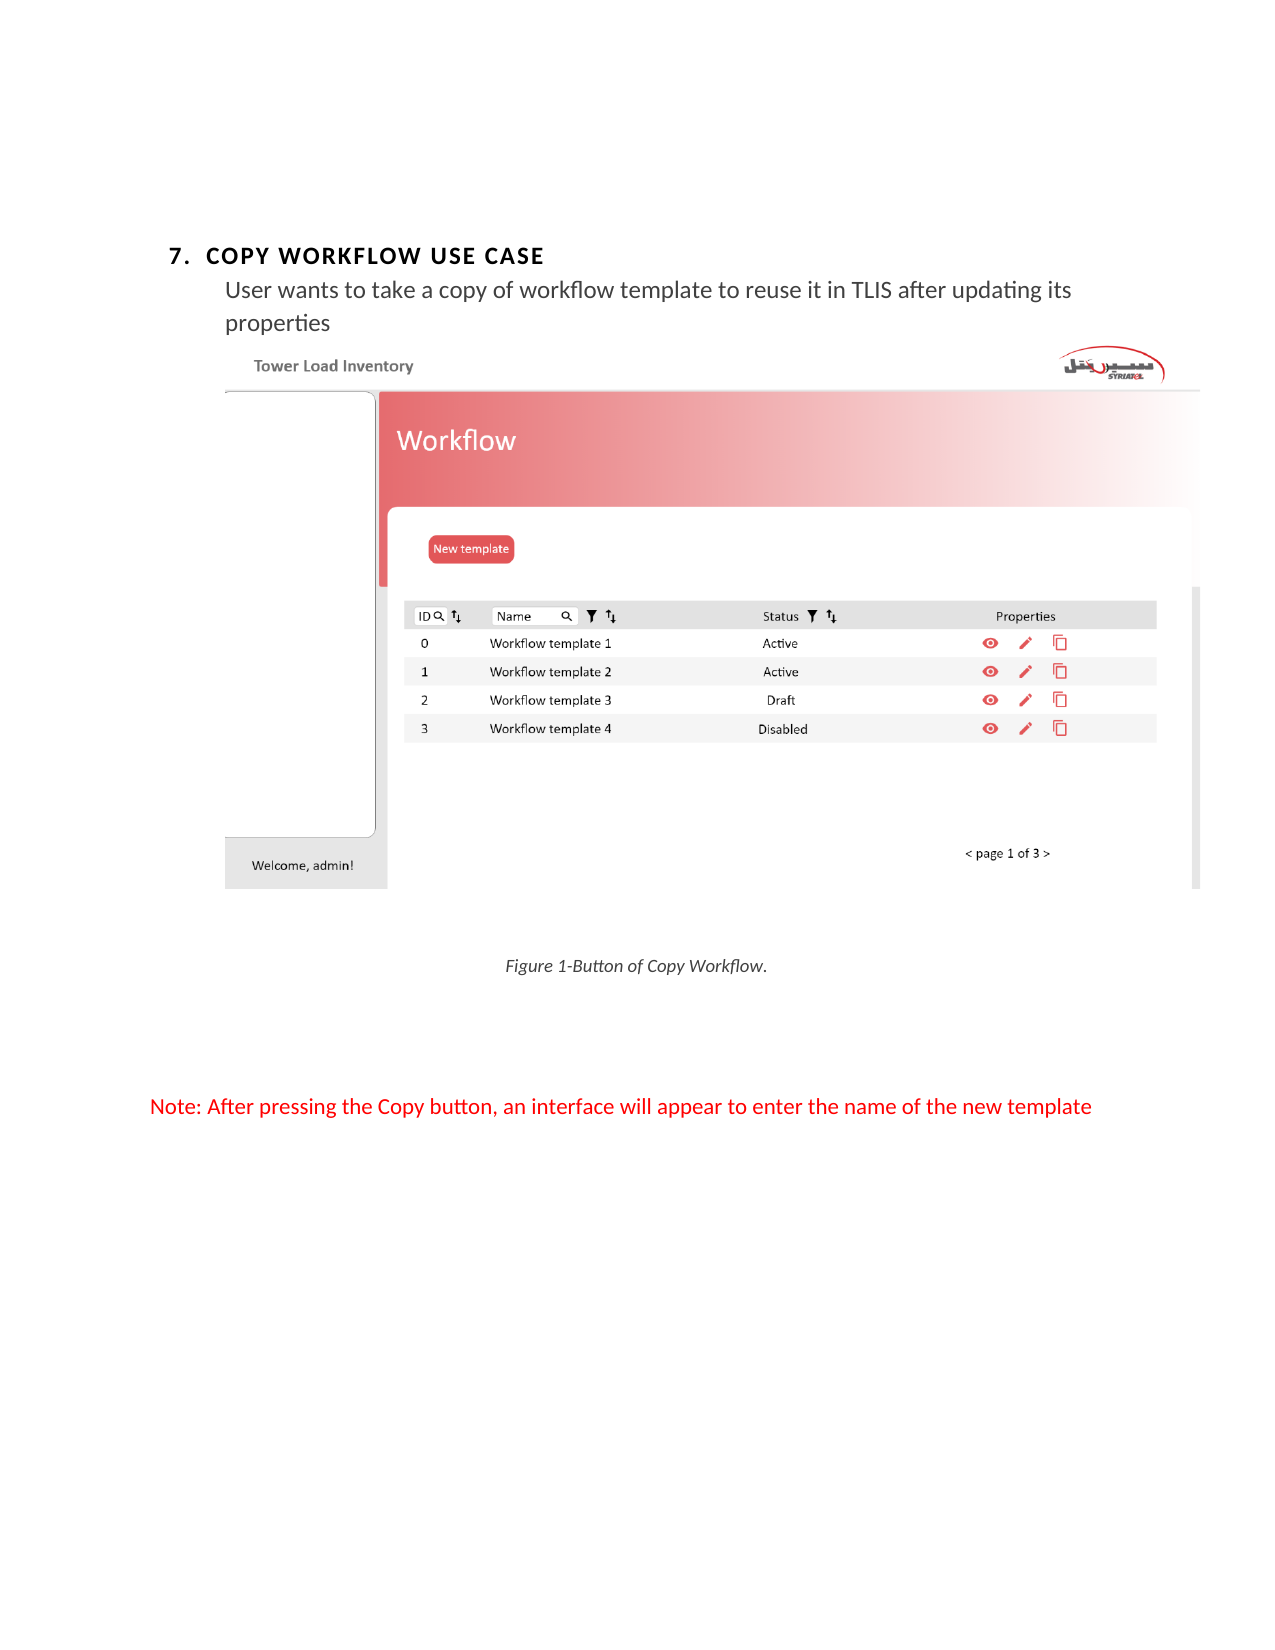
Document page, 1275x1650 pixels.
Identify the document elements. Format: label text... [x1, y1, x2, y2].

subtitle Copy Workflow Use Case [169, 240, 1125, 270]
list User wants to take a copy of workflow template to reuse it in TLIS after updating its properties [225, 274, 1125, 340]
text Figure 1-Button of Copy Workflow. [150, 954, 1125, 977]
text Note: After pressing the Copy button, an interface will appear to enter the name of the new template [150, 1092, 1125, 1120]
picture [225, 340, 1200, 889]
